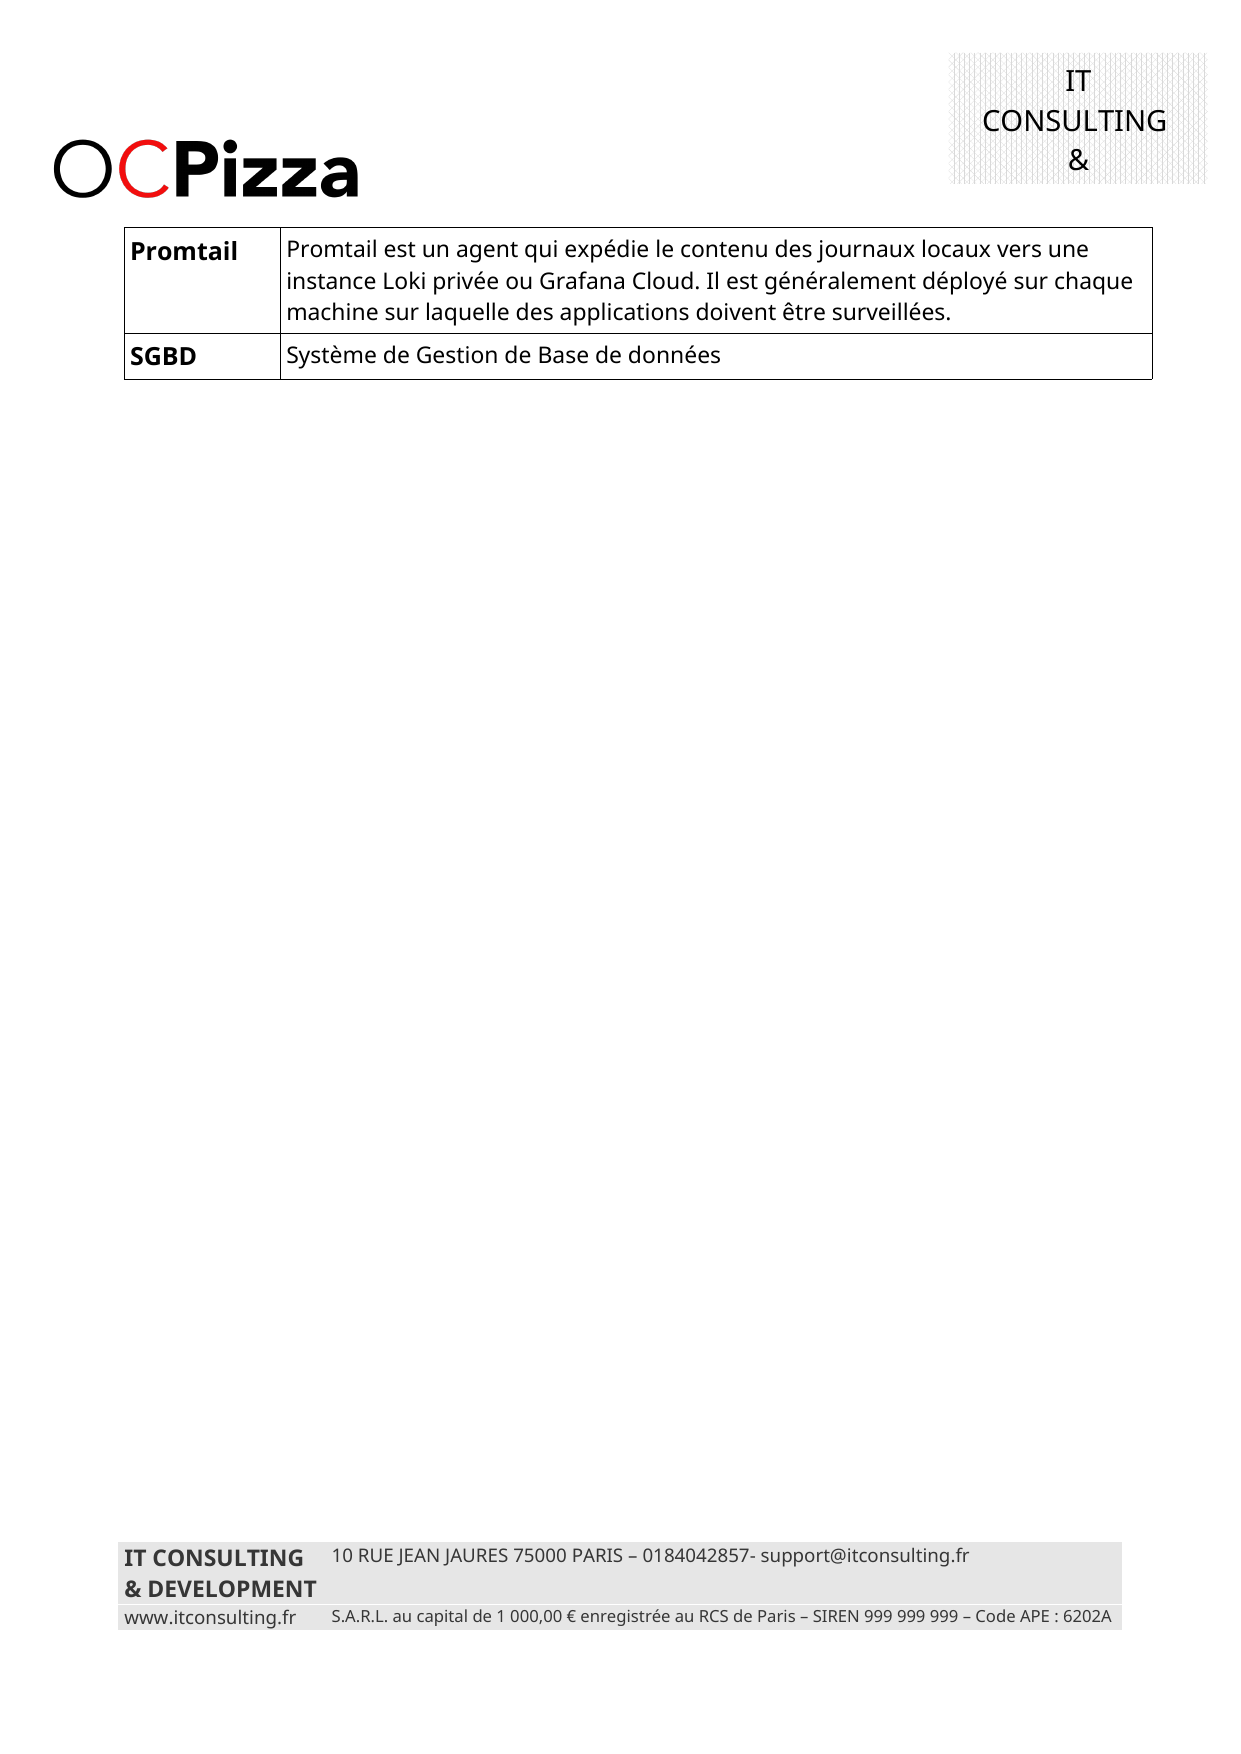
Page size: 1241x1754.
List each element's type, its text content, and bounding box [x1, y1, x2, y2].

picture [50, 118, 361, 225]
table_cell SGBD [125, 334, 280, 379]
table_cell Promtail est un agent qui expédie le contenu des journaux locaux vers une instance Loki privée ou Grafana Cloud. Il est généralement déployé sur chaque machine sur laquelle des applications doivent être surveillées. [281, 228, 1152, 333]
table_cell Promtail [125, 228, 280, 333]
table_cell Système de Gestion de Base de données [281, 334, 1152, 379]
